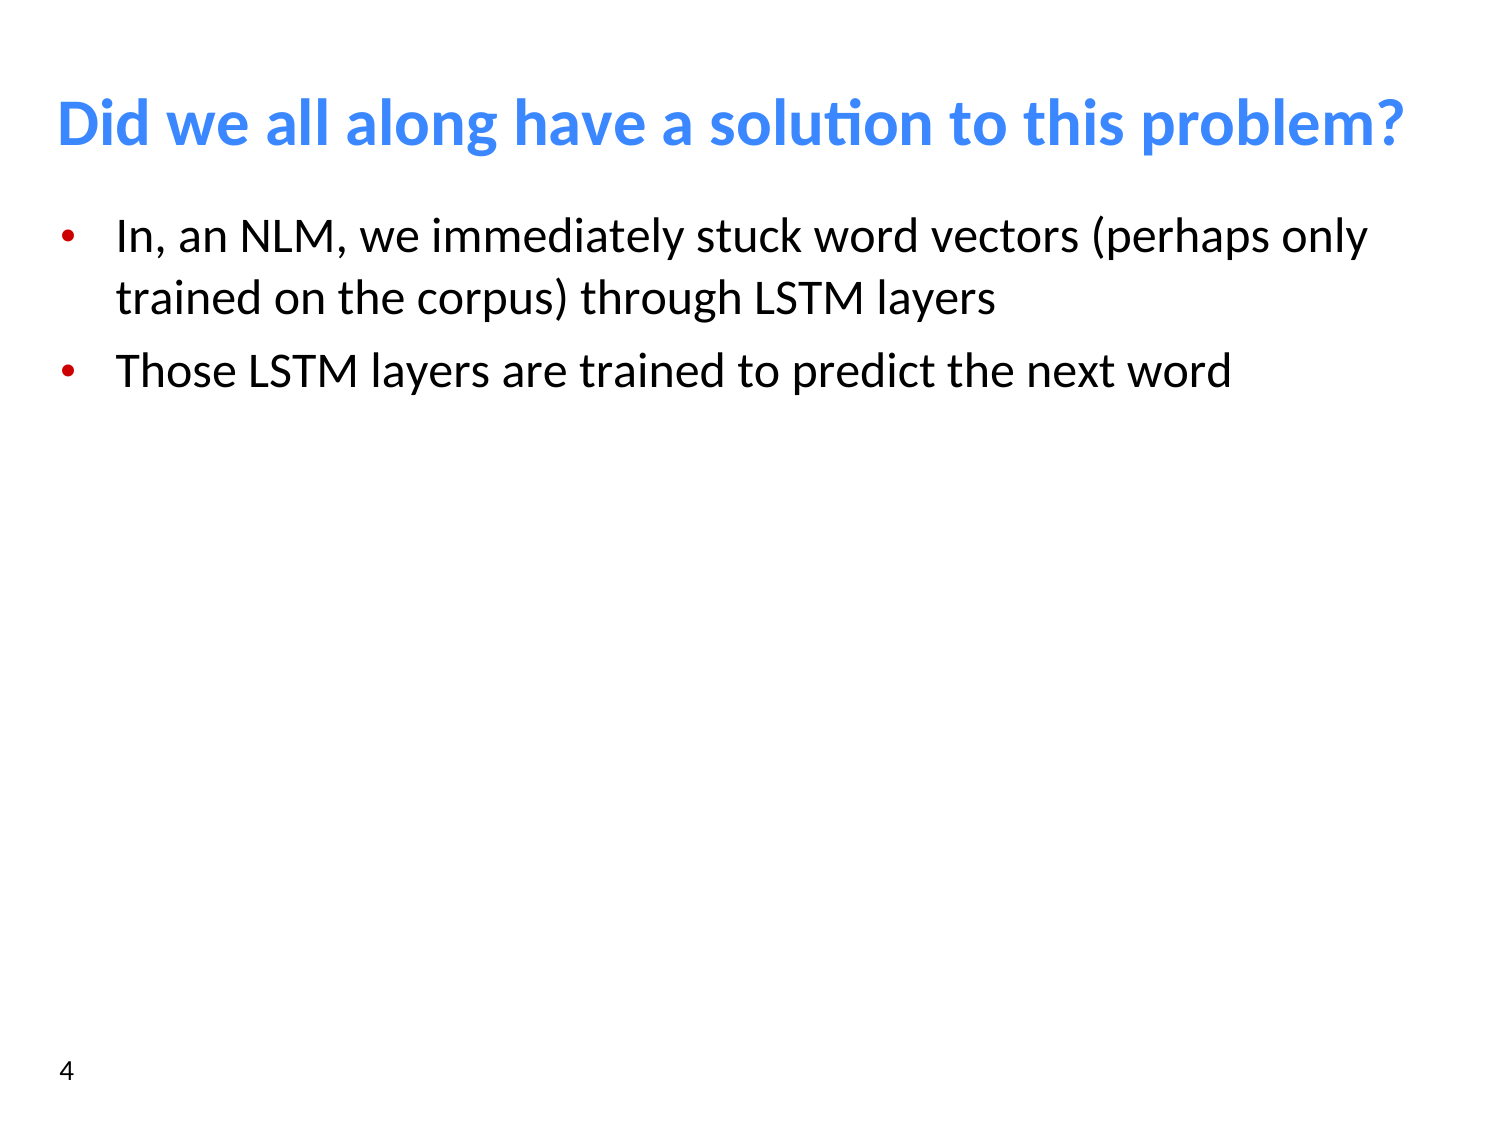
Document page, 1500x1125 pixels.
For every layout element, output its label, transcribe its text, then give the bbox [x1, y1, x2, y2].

list In, an NLM, we immediately stuck word vectors (perhaps only trained on the corpus) through LSTM layers [59, 203, 1441, 327]
list Those LSTM layers are trained to predict the next word [59, 339, 1441, 400]
text Did we all along have a solution to this problem? [57, 81, 1441, 162]
